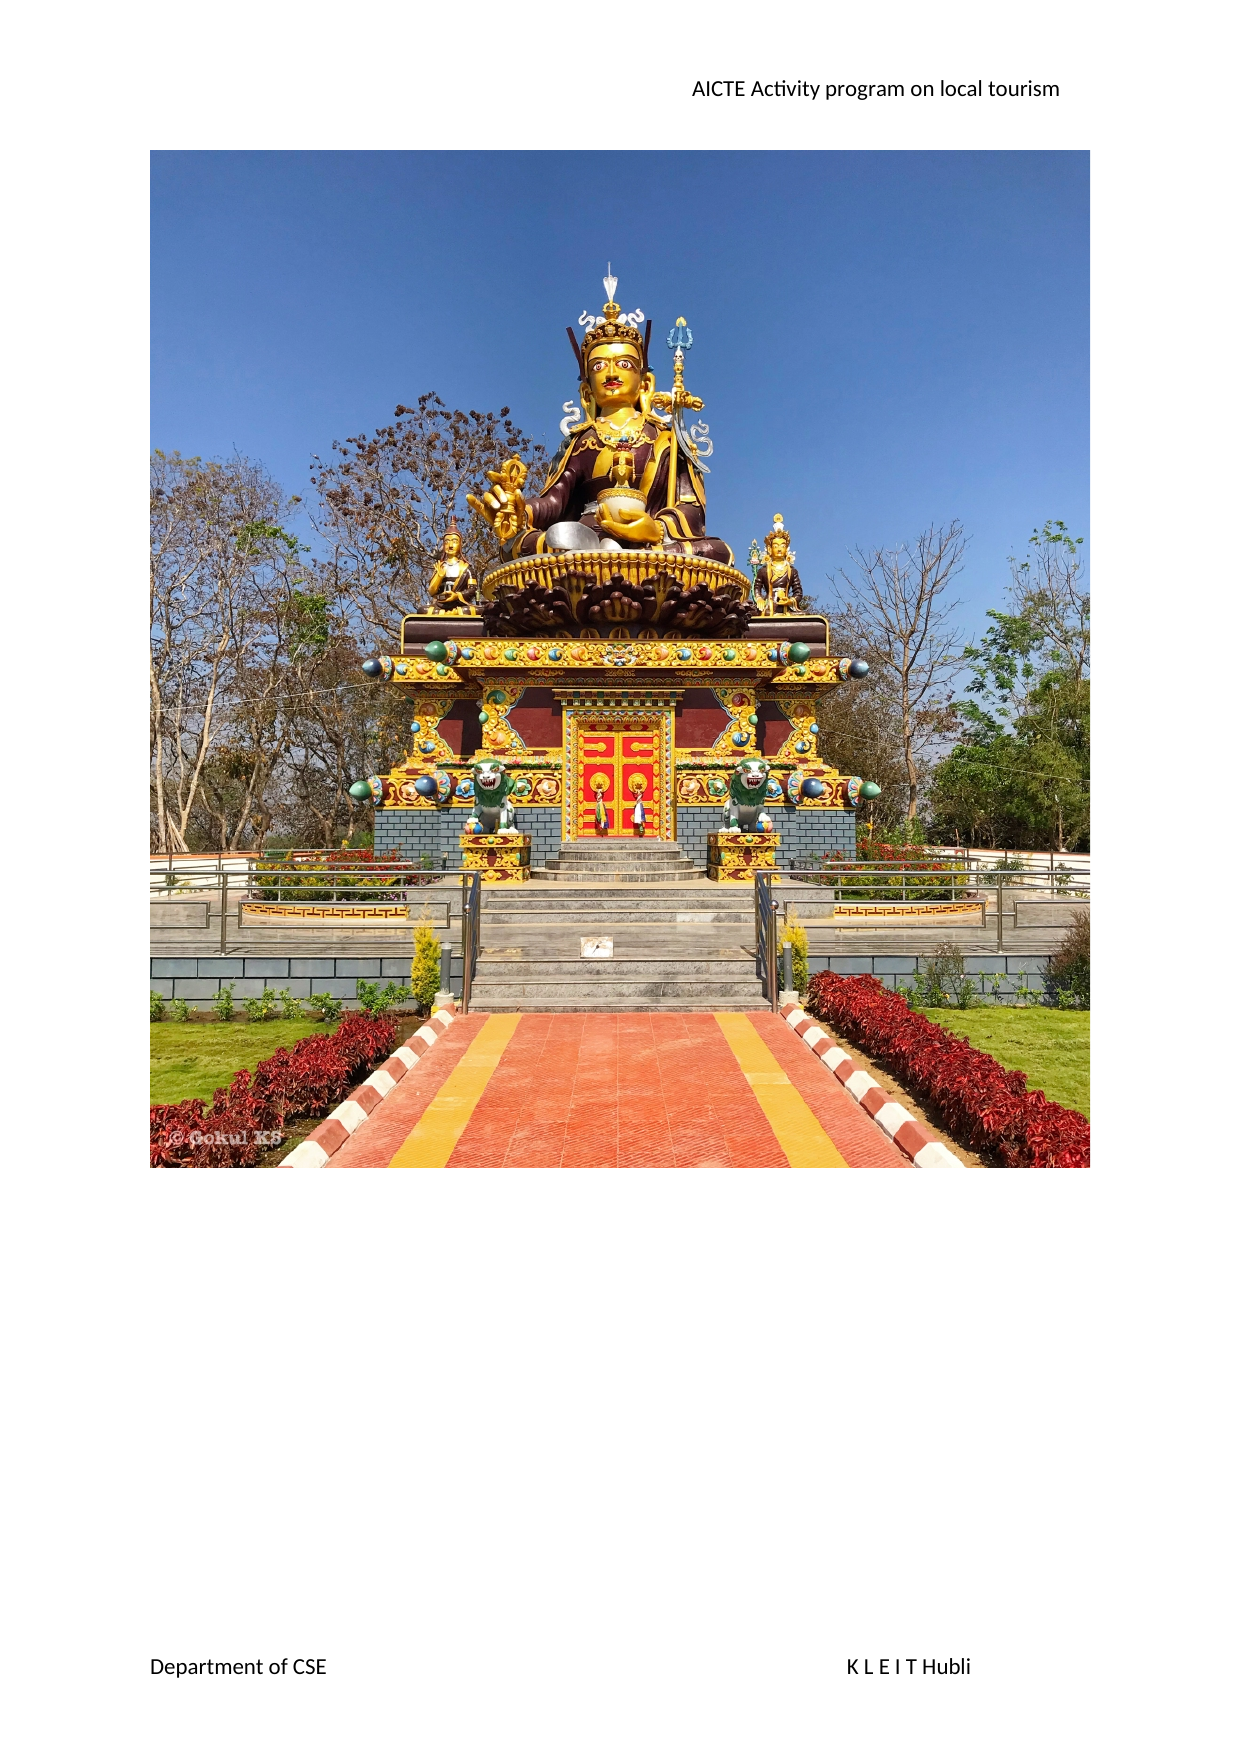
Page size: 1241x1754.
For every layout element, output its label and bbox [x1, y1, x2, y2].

picture [150, 150, 1091, 1168]
